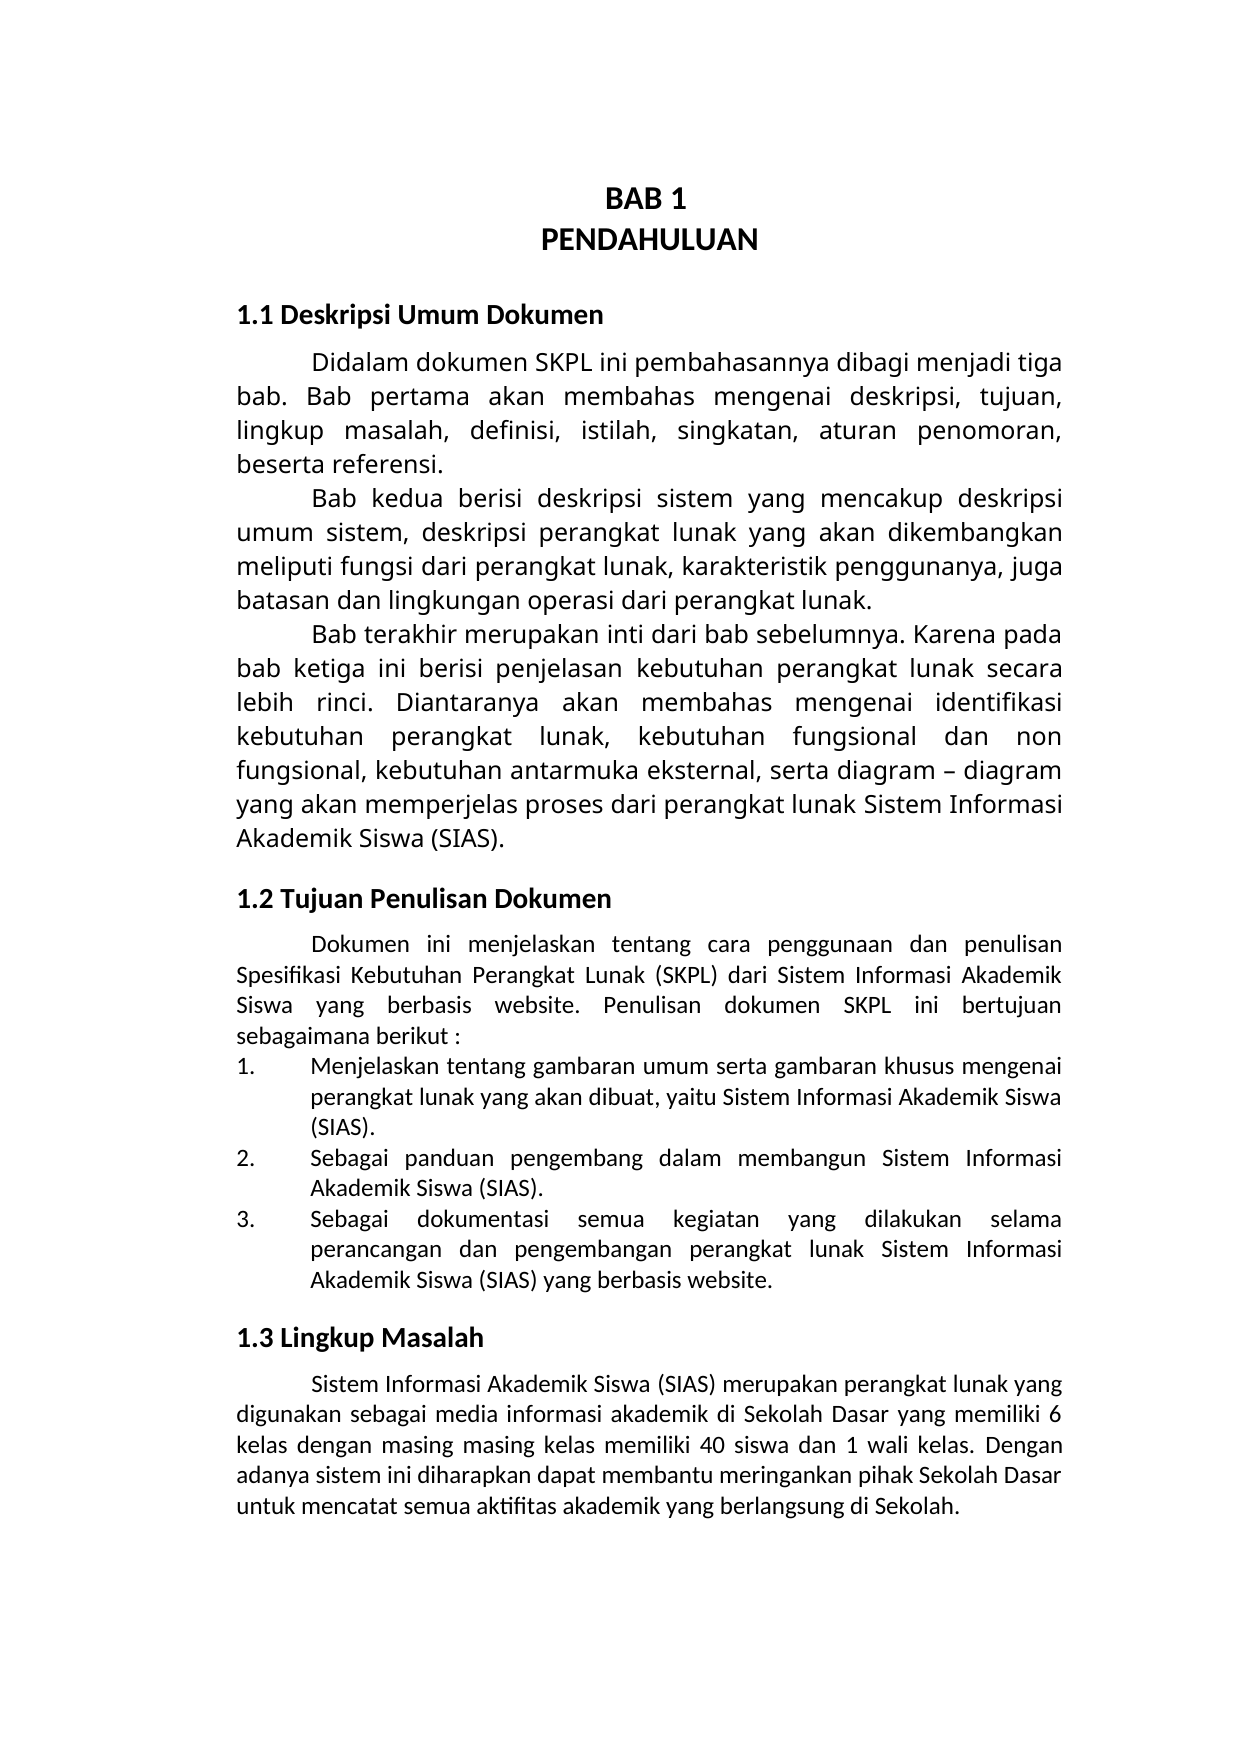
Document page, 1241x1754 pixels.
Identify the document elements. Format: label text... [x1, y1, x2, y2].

list Bab terakhir merupakan inti dari bab sebelumnya. Karena pada bab ketiga ini berisi penjelasan kebutuhan perangkat lunak secara lebih rinci. Diantaranya akan membahas mengenai identifikasi kebutuhan perangkat lunak, kebutuhan fungsional dan non fungsional, kebutuhan antarmuka eksternal, serta diagram – diagram yang akan memperjelas proses dari perangkat lunak Sistem Informasi Akademik Siswa (SIAS). [236, 617, 1063, 855]
subtitle Deskripsi Umum Dokumen [236, 296, 1063, 332]
subtitle PENDAHULUAN [236, 177, 1063, 259]
list Didalam dokumen SKPL ini pembahasannya dibagi menjadi tiga bab. Bab pertama akan membahas mengenai deskripsi, tujuan, lingkup masalah, definisi, istilah, singkatan, aturan penomoran, beserta referensi. [236, 344, 1063, 481]
subtitle Lingkup Masalah [236, 1319, 1063, 1355]
list Menjelaskan tentang gambaran umum serta gambaran khusus mengenai perangkat lunak yang akan dibuat, yaitu Sistem Informasi Akademik Siswa (SIAS). [236, 1050, 1063, 1142]
list Sebagai dokumentasi semua kegiatan yang dilakukan selama perancangan dan pengembangan perangkat lunak Sistem Informasi Akademik Siswa (SIAS) yang berbasis website. [236, 1203, 1063, 1294]
text Sistem Informasi Akademik Siswa (SIAS) merupakan perangkat lunak yang digunakan sebagai media informasi akademik di Sekolah Dasar yang memiliki 6 kelas dengan masing masing kelas memiliki 40 siswa dan 1 wali kelas. Dengan adanya sistem ini diharapkan dapat membantu meringankan pihak Sekolah Dasar untuk mencatat semua aktifitas akademik yang berlangsung di Sekolah. [236, 1368, 1063, 1520]
subtitle Tujuan Penulisan Dokumen [236, 880, 1063, 916]
list Bab kedua berisi deskripsi sistem yang mencakup deskripsi umum sistem, deskripsi perangkat lunak yang akan dikembangkan meliputi fungsi dari perangkat lunak, karakteristik penggunanya, juga batasan dan lingkungan operasi dari perangkat lunak. [236, 481, 1063, 617]
list Dokumen ini menjelaskan tentang cara penggunaan dan penulisan Spesifikasi Kebutuhan Perangkat Lunak (SKPL) dari Sistem Informasi Akademik Siswa yang berbasis website. Penulisan dokumen SKPL ini bertujuan sebagaimana berikut : [236, 928, 1063, 1050]
list Sebagai panduan pengembang dalam membangun Sistem Informasi Akademik Siswa (SIAS). [236, 1142, 1063, 1203]
